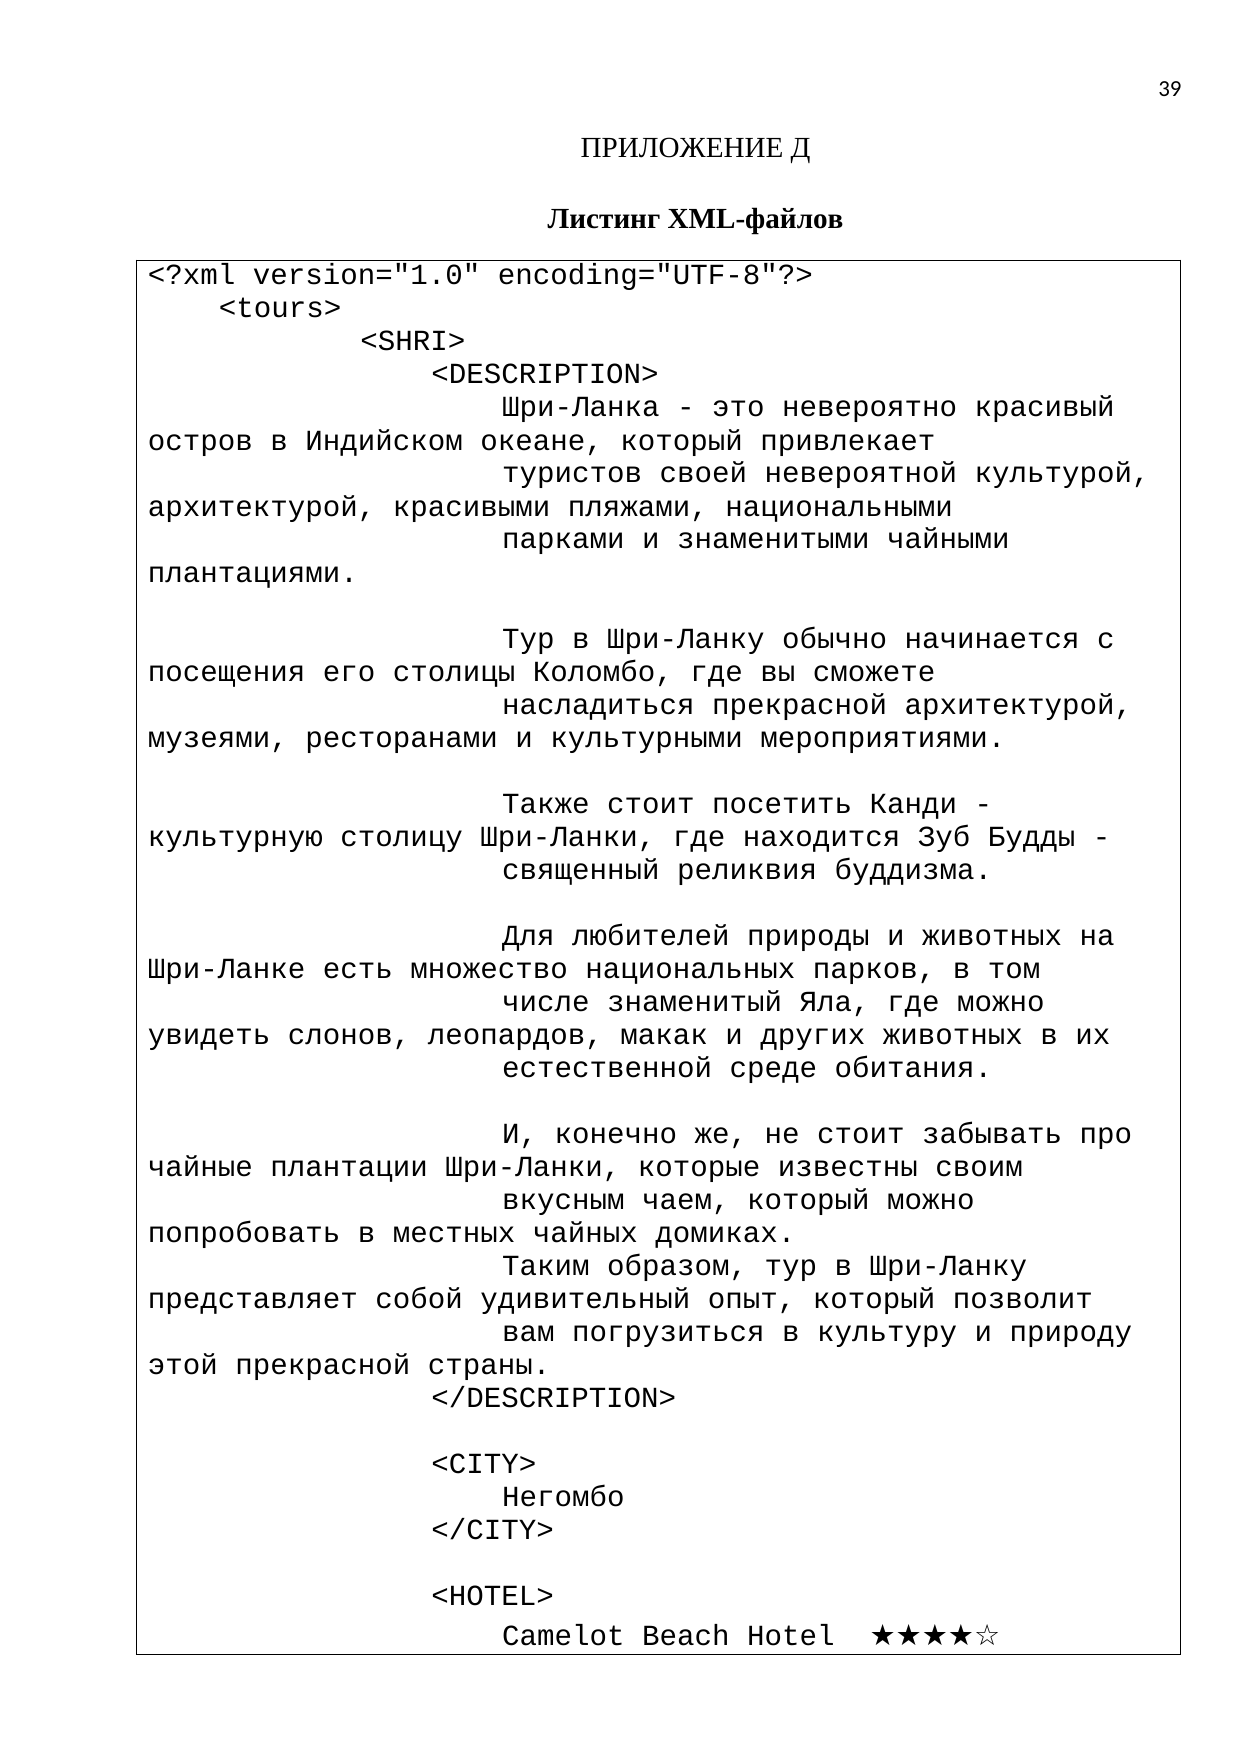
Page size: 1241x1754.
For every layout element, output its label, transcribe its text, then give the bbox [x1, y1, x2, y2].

subtitle ПРИЛОЖЕНИЕ Д [136, 130, 1181, 163]
subtitle Листинг XML-файлов [136, 201, 1181, 234]
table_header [137, 261, 1180, 1654]
